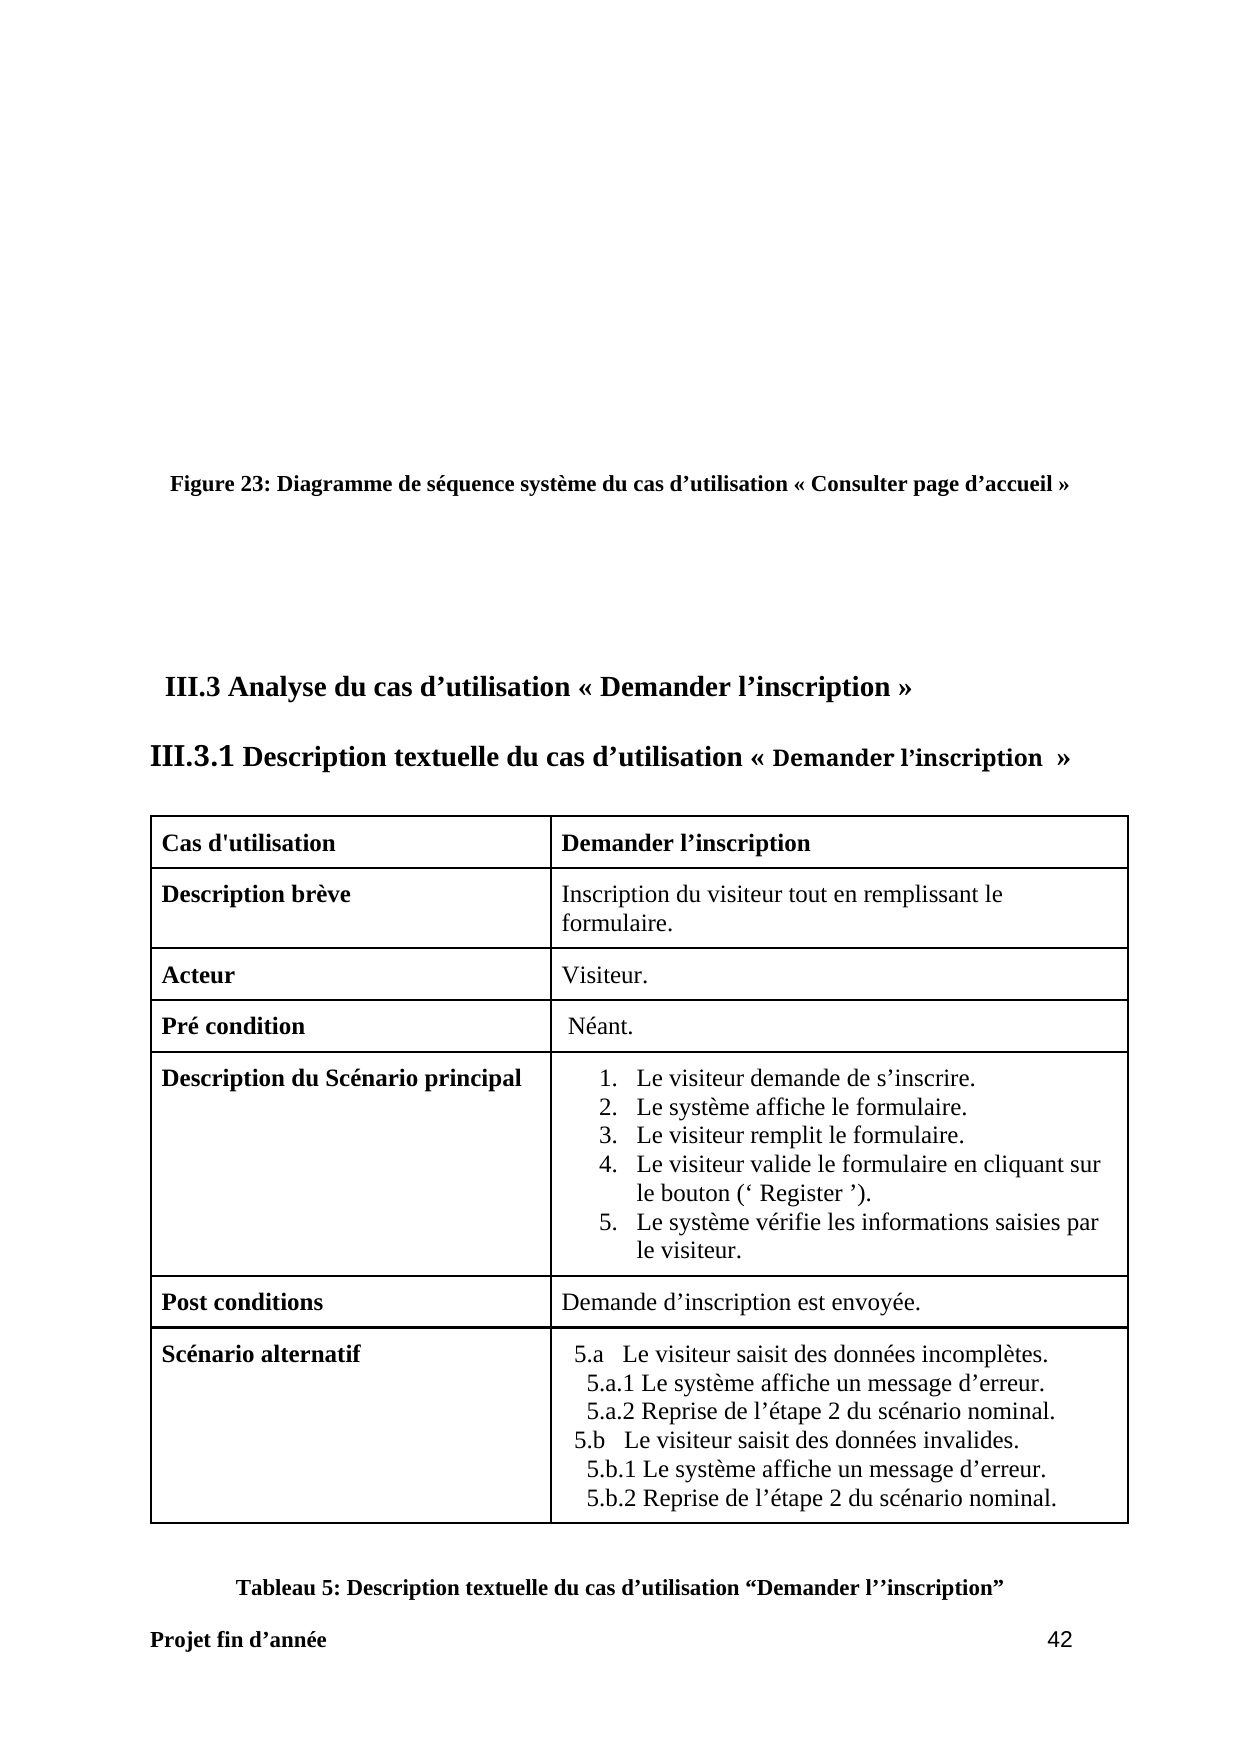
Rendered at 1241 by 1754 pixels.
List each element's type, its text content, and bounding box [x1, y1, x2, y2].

subtitle III.3.1 Description textuelle du cas d’utilisation « Demander l’inscription » [150, 736, 1090, 775]
table_cell Inscription du visiteur tout en remplissant le formulaire. [552, 869, 1127, 947]
table_cell Post conditions [152, 1277, 550, 1326]
table_header Demander l’inscription [552, 817, 1127, 867]
table_cell Scénario alternatif [152, 1329, 550, 1522]
table_cell Demande d’inscription est envoyée. [552, 1277, 1127, 1326]
table_cell Le visiteur demande de s’inscrire. Le système affiche le formulaire. Le visiteur remplit le formulaire. Le visiteur valide le formulaire en cliquant sur le bouton (‘ Register ’). Le système vérifie les informations saisies par le visiteur. [552, 1053, 1127, 1275]
text Tableau 5: Description textuelle du cas d’utilisation “Demander l’’inscription” [150, 1574, 1090, 1601]
table_cell Acteur [152, 949, 550, 999]
table_cell Pré condition [152, 1001, 550, 1051]
table_cell 5.a Le visiteur saisit des données incomplètes. 5.a.1 Le système affiche un message d’erreur. 5.a.2 Reprise de l’étape 2 du scénario nominal. 5.b Le visiteur saisit des données invalides. 5.b.1 Le système affiche un message d’erreur. 5.b.2 Reprise de l’étape 2 du scénario nominal. [552, 1329, 1127, 1522]
text Figure 23: Diagramme de séquence système du cas d’utilisation « Consulter page d’accueil » [150, 470, 1090, 497]
table_header Cas d'utilisation [152, 817, 550, 867]
table_cell Néant. [552, 1001, 1127, 1051]
table_cell Description brève [152, 869, 550, 947]
subtitle III.3 Analyse du cas d’utilisation « Demander l’inscription » [150, 669, 1090, 702]
table_cell Description du Scénario principal [152, 1053, 550, 1275]
table_cell Visiteur. [552, 949, 1127, 999]
